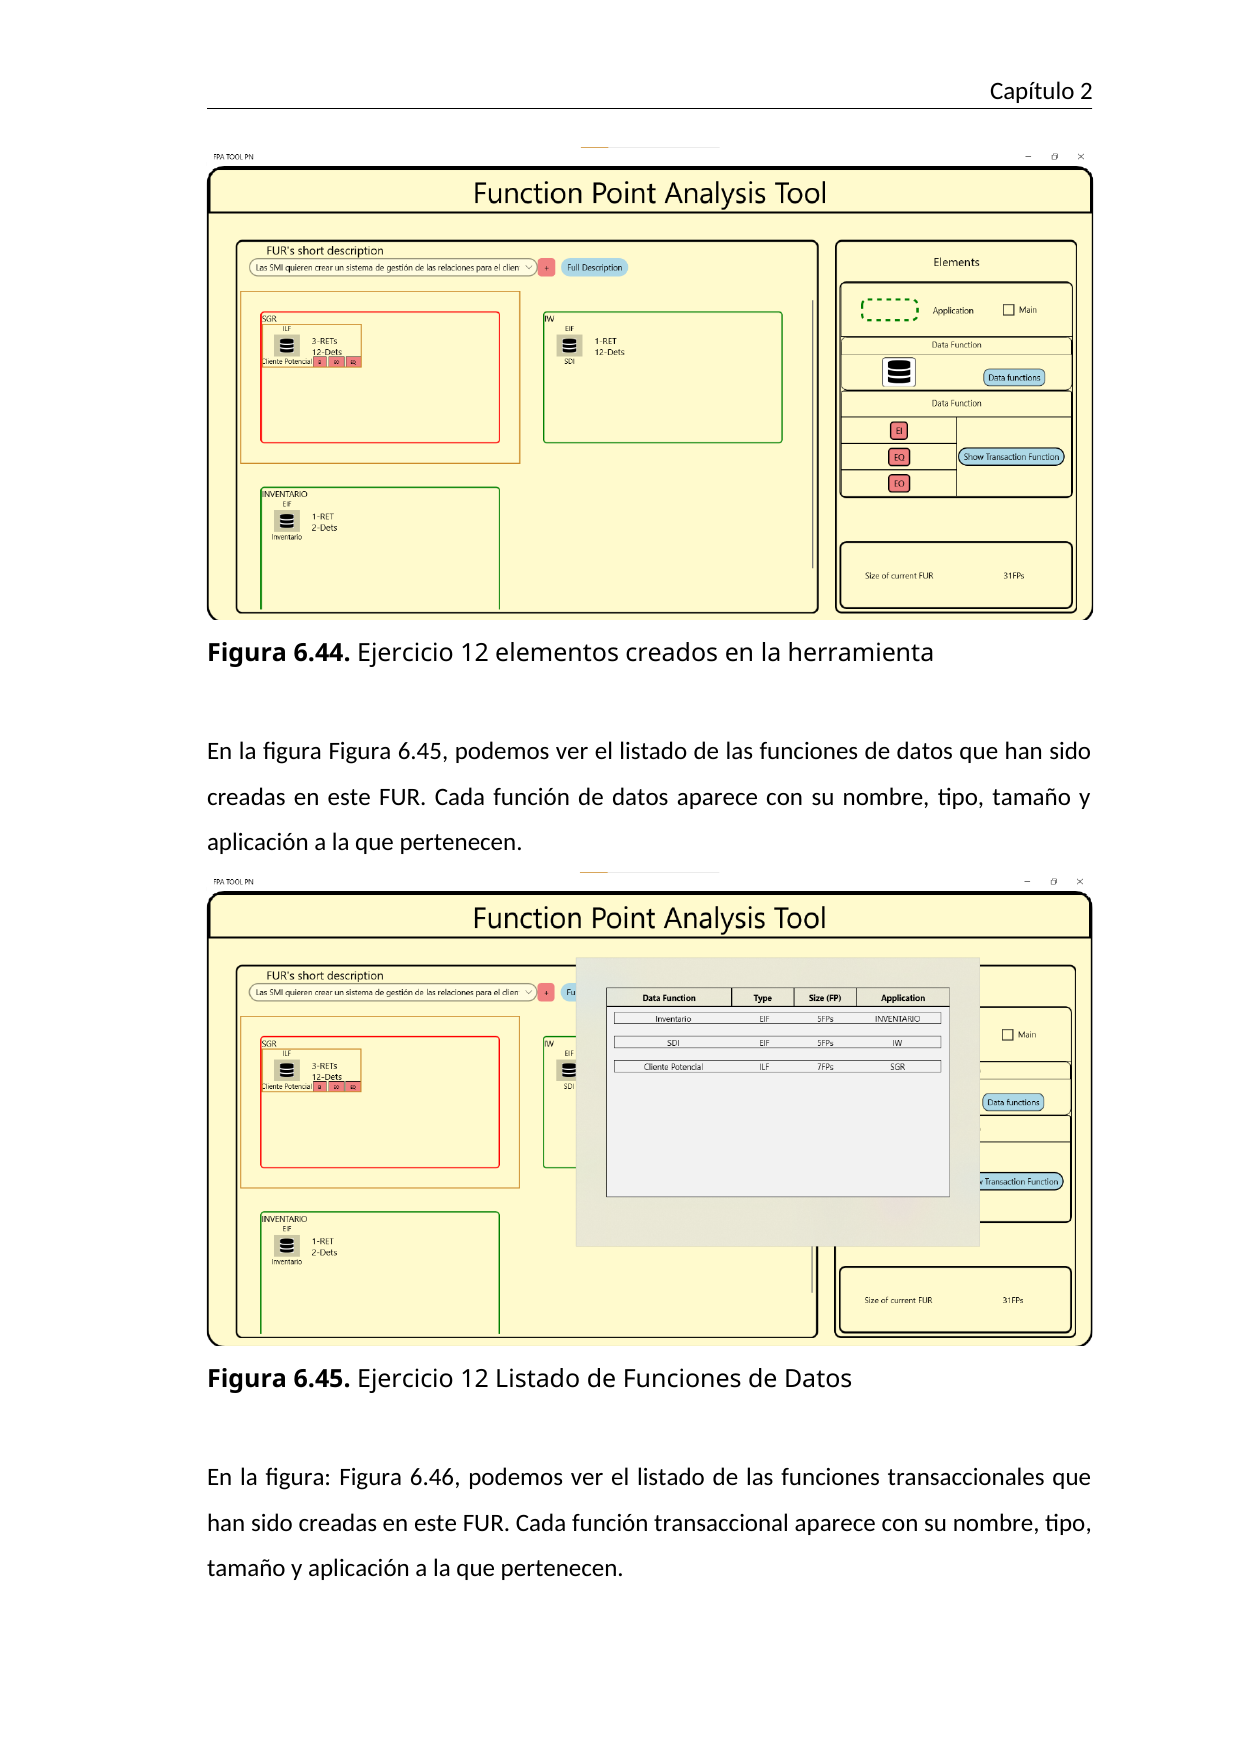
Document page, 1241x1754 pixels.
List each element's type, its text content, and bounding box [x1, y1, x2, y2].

picture [206, 872, 1093, 1346]
picture [206, 147, 1094, 620]
